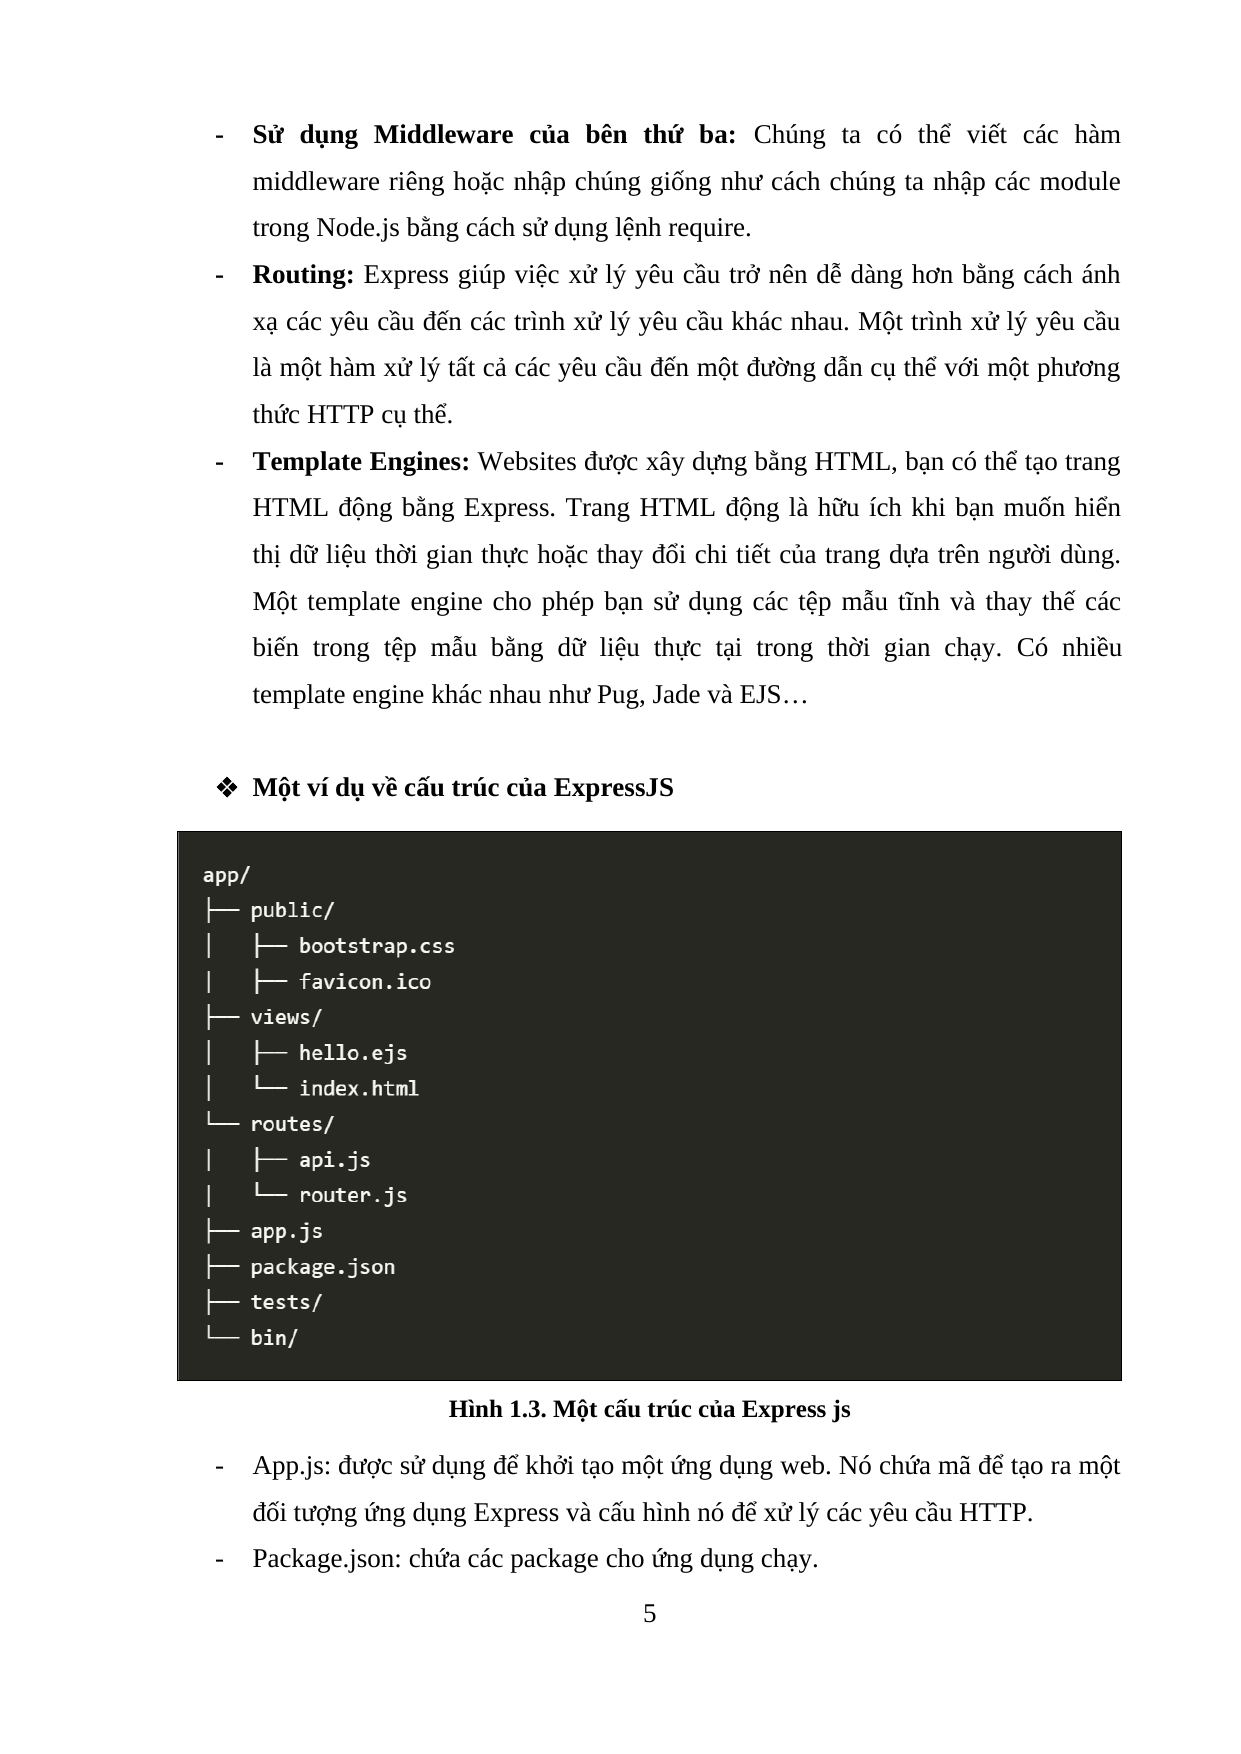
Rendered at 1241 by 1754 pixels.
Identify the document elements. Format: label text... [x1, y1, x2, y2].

list Routing: Express giúp việc xử lý yêu cầu trở nên dễ dàng hơn bằng cách ánh xạ các yêu cầu đến các trình xử lý yêu cầu khác nhau. Một trình xử lý yêu cầu là một hàm xử lý tất cả các yêu cầu đến một đường dẫn cụ thể với một phương thức HTTP cụ thể. [215, 258, 1122, 429]
list Template Engines: Websites được xây dựng bằng HTML, bạn có thể tạo trang HTML động bằng Express. Trang HTML động là hữu ích khi bạn muốn hiển thị dữ liệu thời gian thực hoặc thay đổi chi tiết của trang dựa trên người dùng. Một template engine cho phép bạn sử dụng các tệp mẫu tĩnh và thay thế các biến trong tệp mẫu bằng dữ liệu thực tại trong thời gian chạy. Có nhiều template engine khác nhau như Pug, Jade và EJS… [215, 445, 1122, 709]
list Một ví dụ về cấu trúc của ExpressJS [177, 771, 1122, 803]
list App.js: được sử dụng để khởi tạo một ứng dụng web. Nó chứa mã để tạo ra một đối tượng ứng dụng Express và cấu hình nó để xử lý các yêu cầu HTTP. [215, 1449, 1122, 1527]
picture [178, 832, 1121, 1380]
list Sử dụng Middleware của bên thứ ba: Chúng ta có thể viết các hàm middleware riêng hoặc nhập chúng giống như cách chúng ta nhập các module trong Node.js bằng cách sử dụng lệnh require. [215, 118, 1122, 243]
text Hình .. Một cấu trúc của Express js [177, 1394, 1122, 1422]
list Package.json: chứa các package cho ứng dụng chạy. [215, 1543, 1122, 1574]
